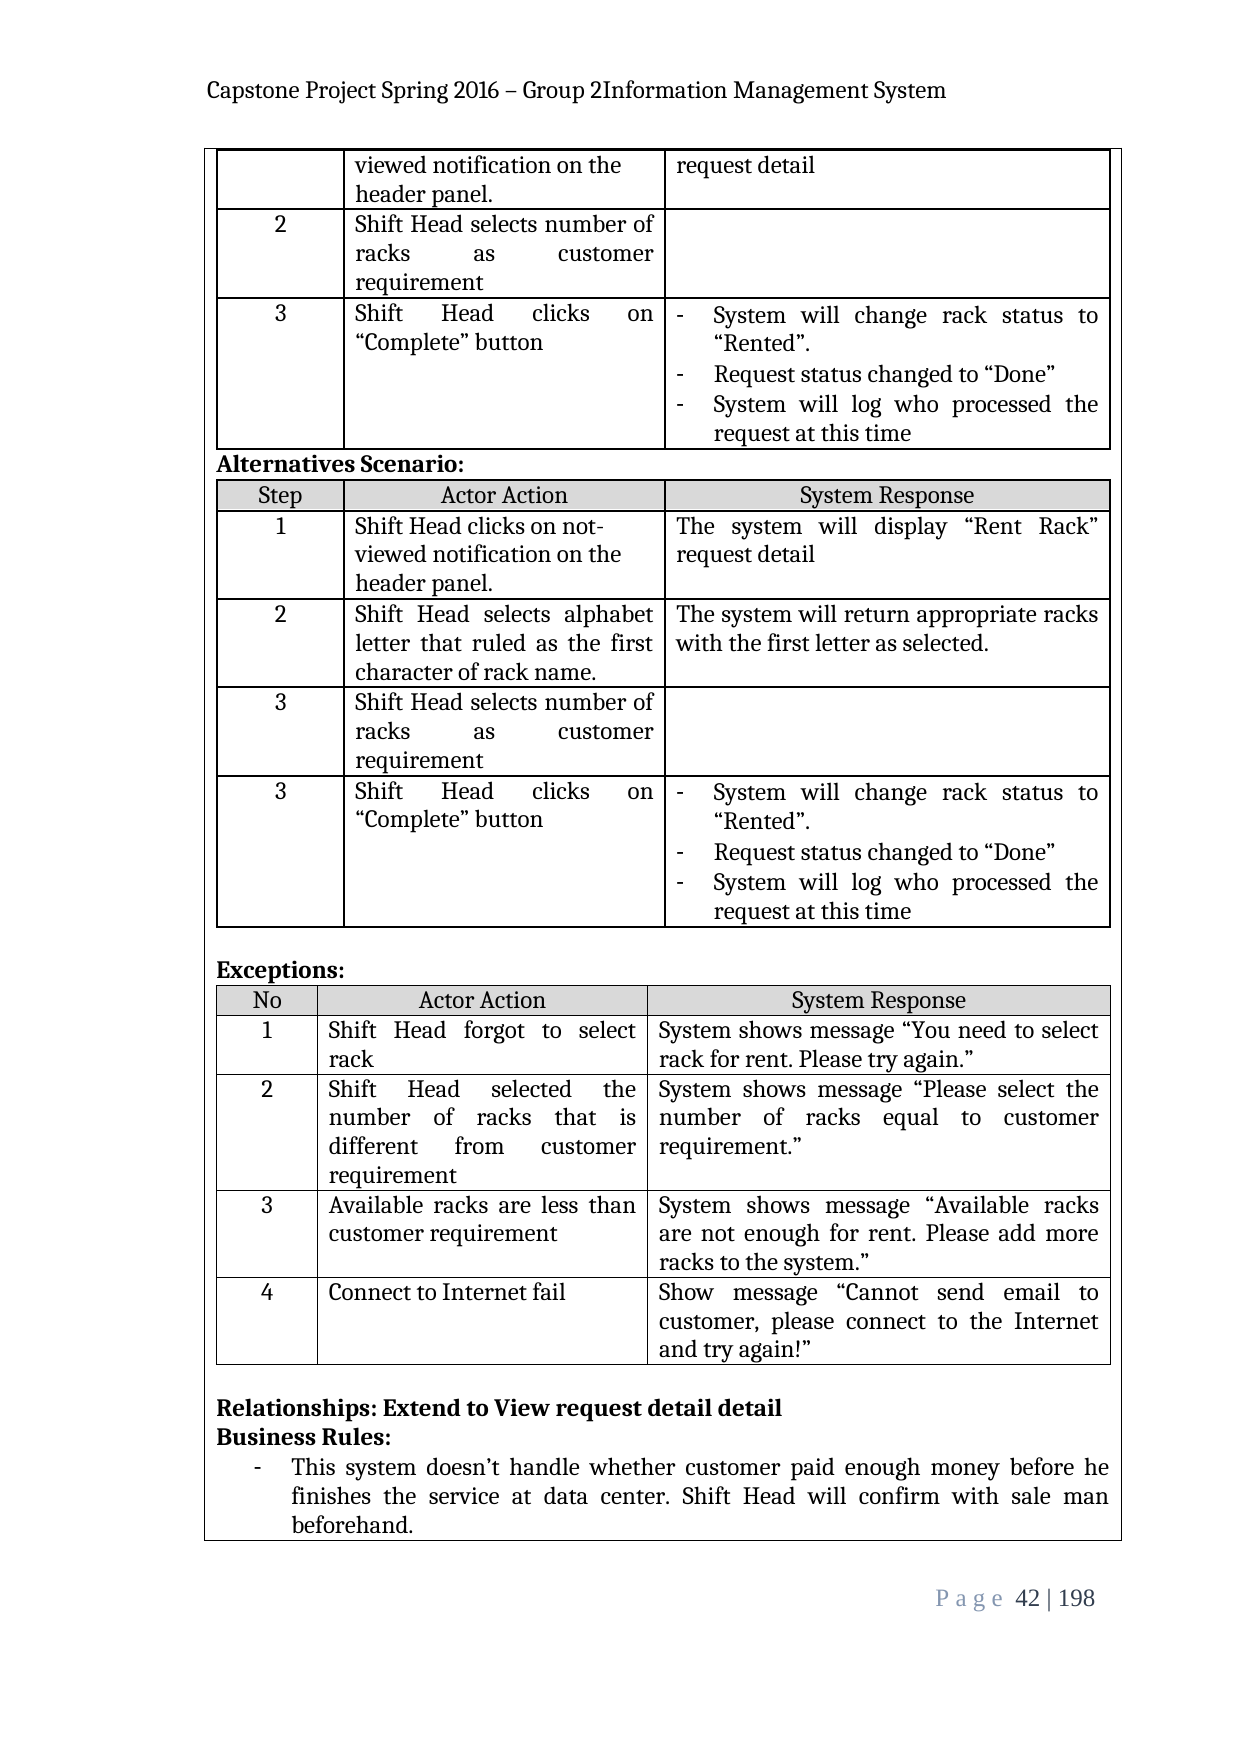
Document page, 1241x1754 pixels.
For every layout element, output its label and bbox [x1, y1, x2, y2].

table_cell [205, 149, 1121, 1539]
